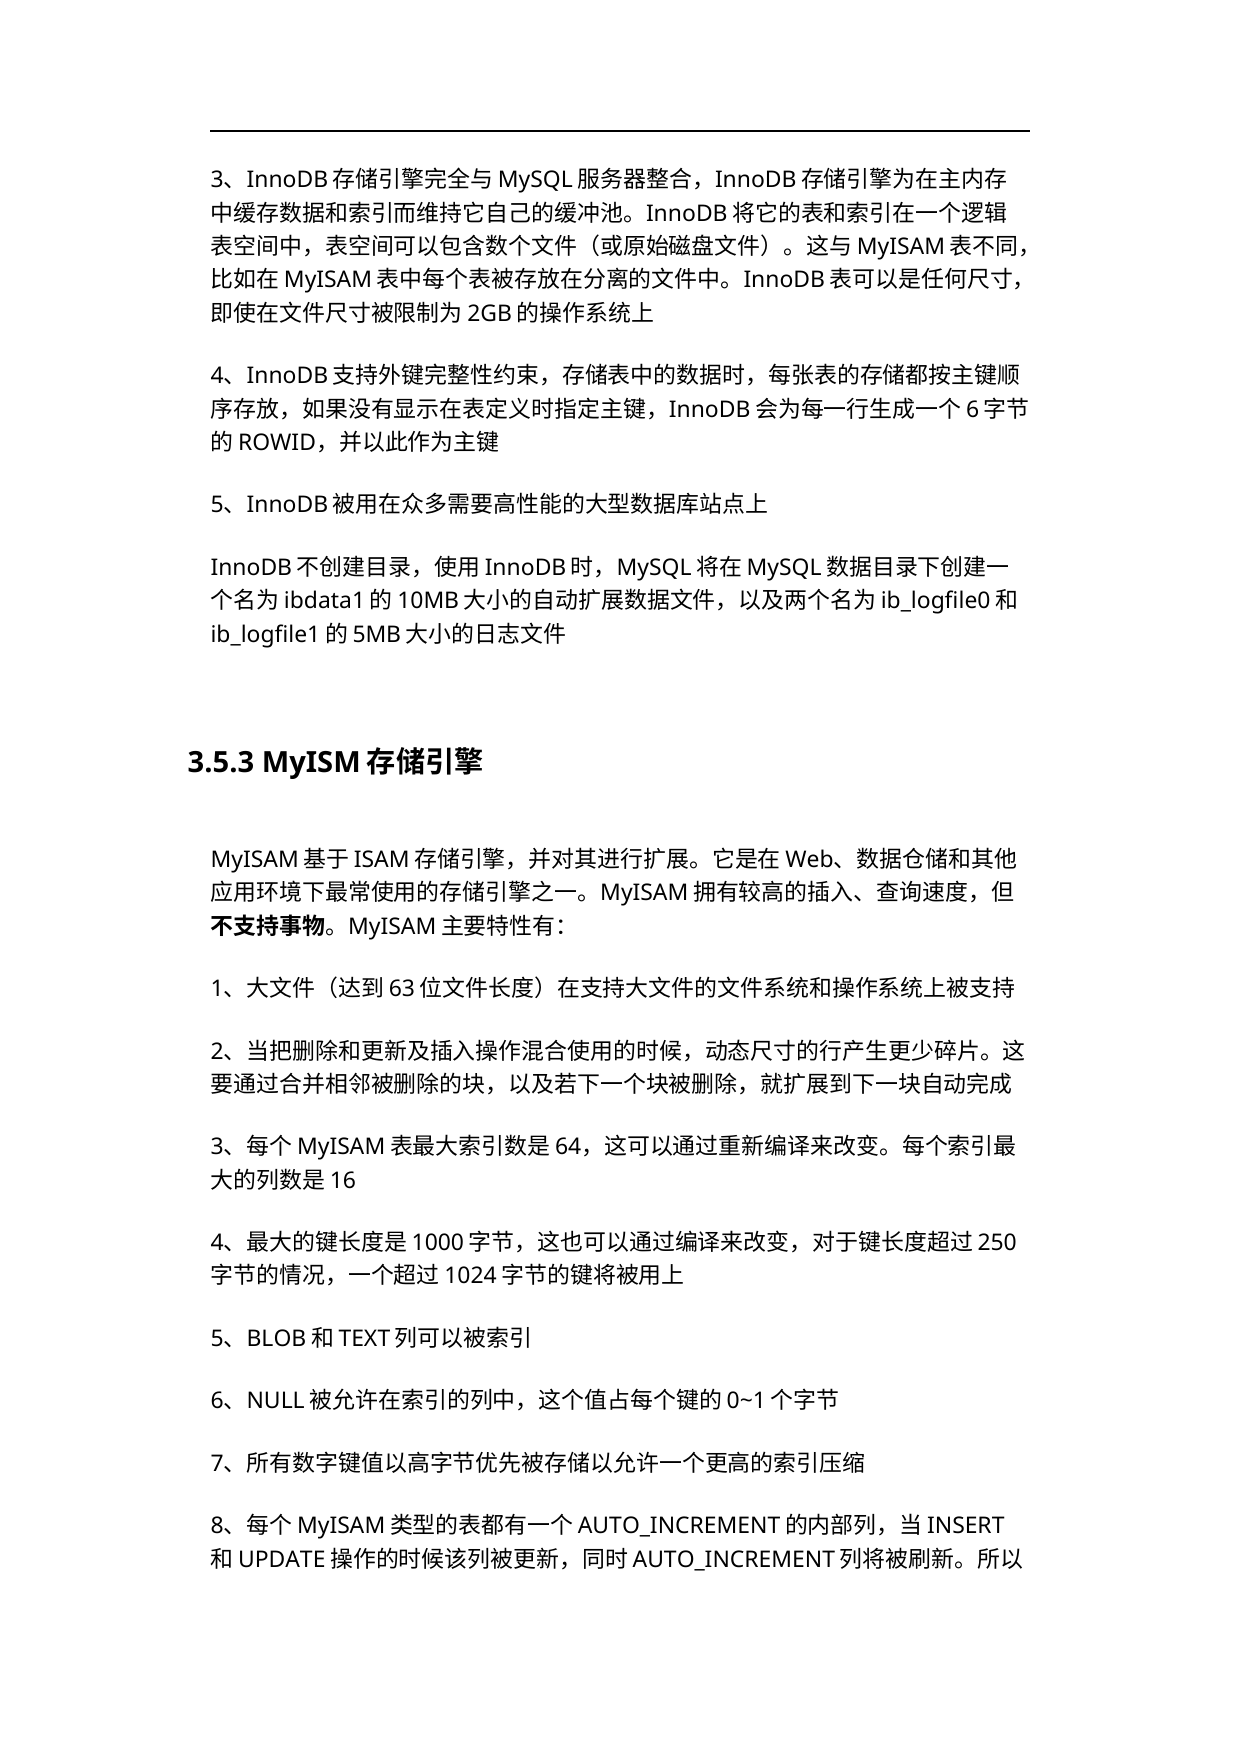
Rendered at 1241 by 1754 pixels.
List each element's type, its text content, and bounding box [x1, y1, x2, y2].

text 4、最大的键长度是1000字节，这也可以通过编译来改变，对于键长度超过250字节的情况，一个超过1024字节的键将被用上 [210, 1224, 1030, 1291]
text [210, 1507, 1030, 1574]
text 1、大文件（达到63位文件长度）在支持大文件的文件系统和操作系统上被支持 [210, 970, 1030, 1003]
text 5、InnoDB被用在众多需要高性能的大型数据库站点上 [210, 486, 1030, 519]
text 5、BLOB和TEXT列可以被索引 [210, 1320, 1030, 1353]
text 3、InnoDB存储引擎完全与MySQL服务器整合，InnoDB存储引擎为在主内存中缓存数据和索引而维持它自己的缓冲池。InnoDB将它的表和索引在一个逻辑表空间中，表空间可以包含数个文件（或原始磁盘文件）。这与MyISAM表不同，比如在MyISAM表中每个表被存放在分离的文件中。InnoDB表可以是任何尺寸，即使在文件尺寸被限制为2GB的操作系统上 [210, 161, 1030, 328]
text InnoDB不创建目录，使用InnoDB时，MySQL将在MySQL数据目录下创建一个名为ibdata1的10MB大小的自动扩展数据文件，以及两个名为ib_logfile0和ib_logfile1的5MB大小的日志文件 [210, 549, 1030, 649]
text MyISAM基于ISAM存储引擎，并对其进行扩展。它是在Web、数据仓储和其他应用环境下最常使用的存储引擎之一。MyISAM拥有较高的插入、查询速度，但不支持事物。MyISAM主要特性有： [210, 841, 1030, 941]
text 3、每个MyISAM表最大索引数是64，这可以通过重新编译来改变。每个索引最大的列数是16 [210, 1128, 1030, 1195]
text 2、当把删除和更新及插入操作混合使用的时候，动态尺寸的行产生更少碎片。这要通过合并相邻被删除的块，以及若下一个块被删除，就扩展到下一块自动完成 [210, 1032, 1030, 1099]
text 7、所有数字键值以高字节优先被存储以允许一个更高的索引压缩 [210, 1445, 1030, 1478]
text 4、InnoDB支持外键完整性约束，存储表中的数据时，每张表的存储都按主键顺序存放，如果没有显示在表定义时指定主键，InnoDB会为每一行生成一个6字节的ROWID，并以此作为主键 [210, 357, 1030, 457]
subtitle 3.5.3 MyISM存储引擎 [187, 738, 1030, 781]
text 6、NULL被允许在索引的列中，这个值占每个键的0~1个字节 [210, 1382, 1030, 1416]
